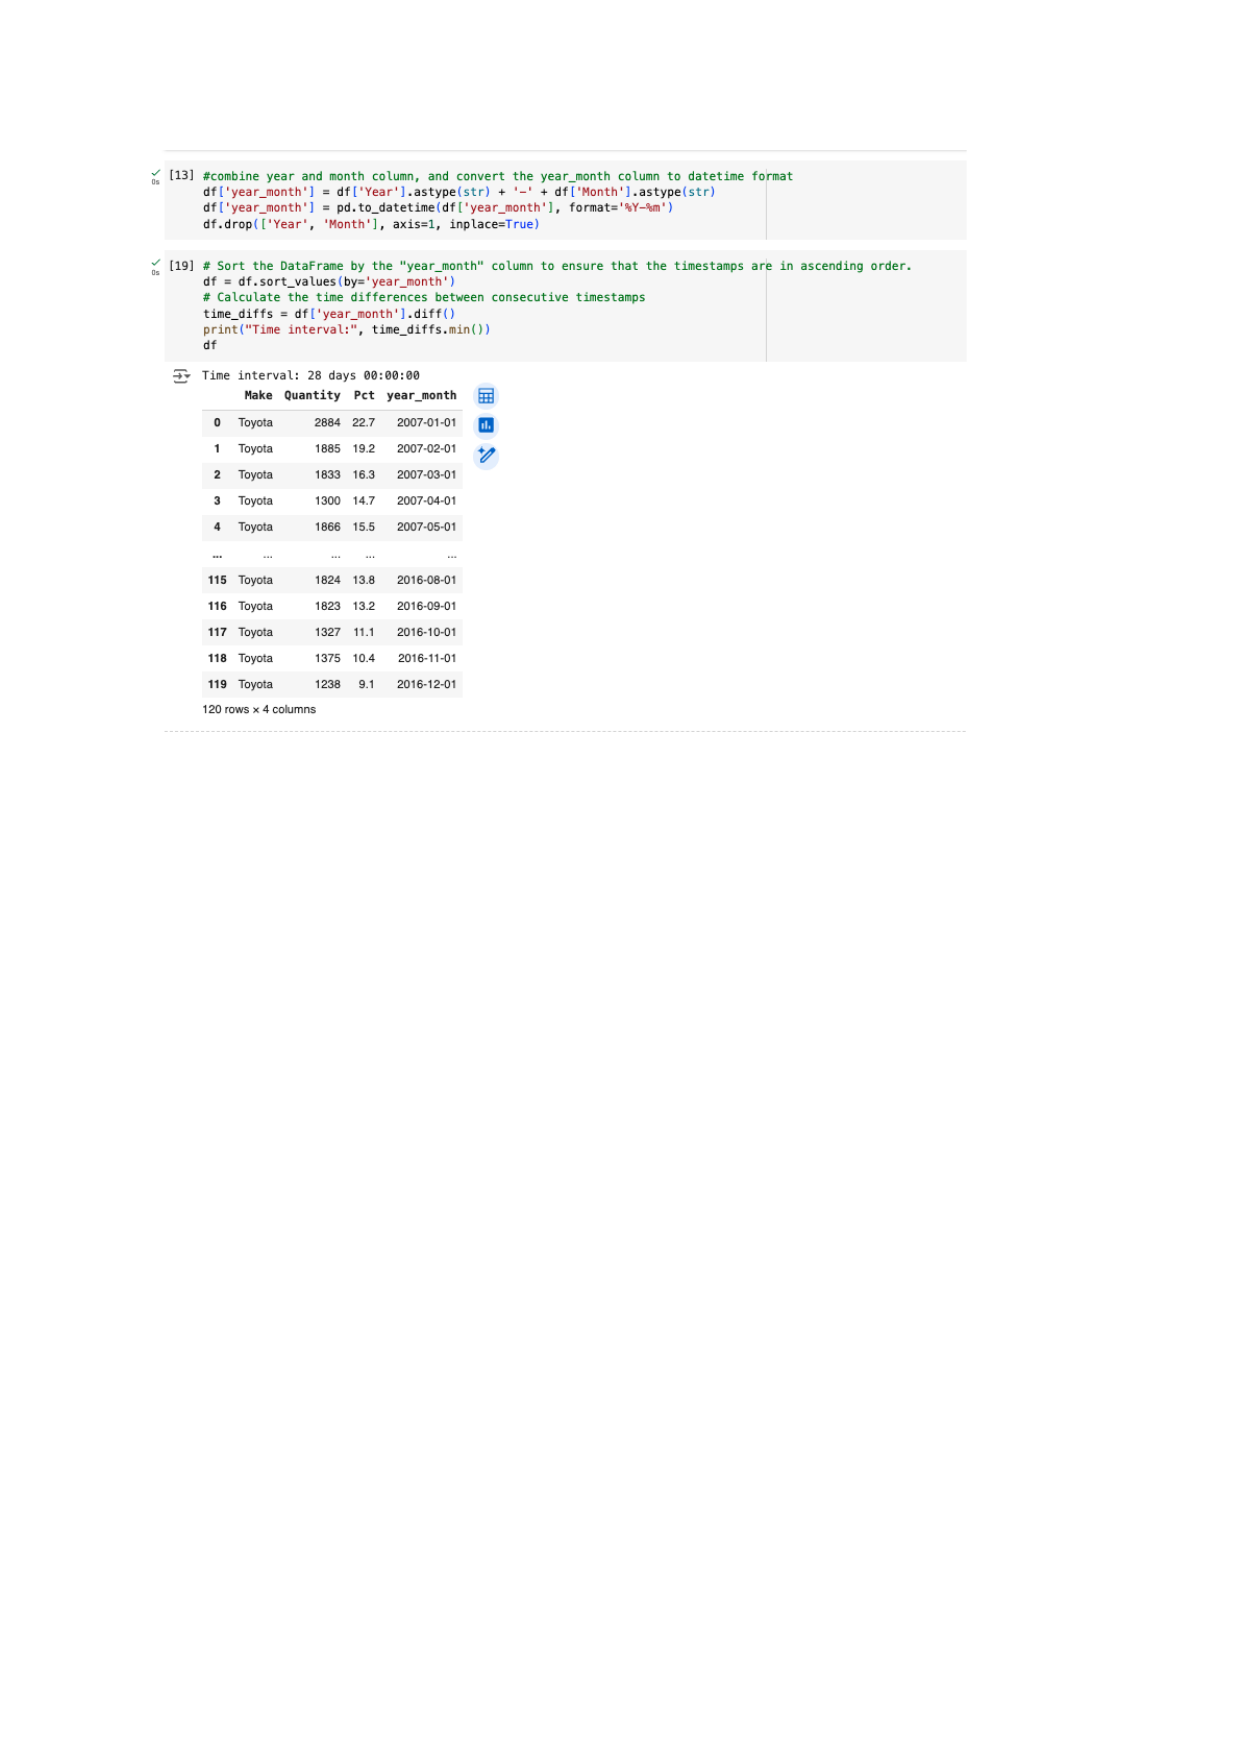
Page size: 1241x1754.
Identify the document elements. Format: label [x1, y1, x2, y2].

picture [150, 150, 967, 732]
